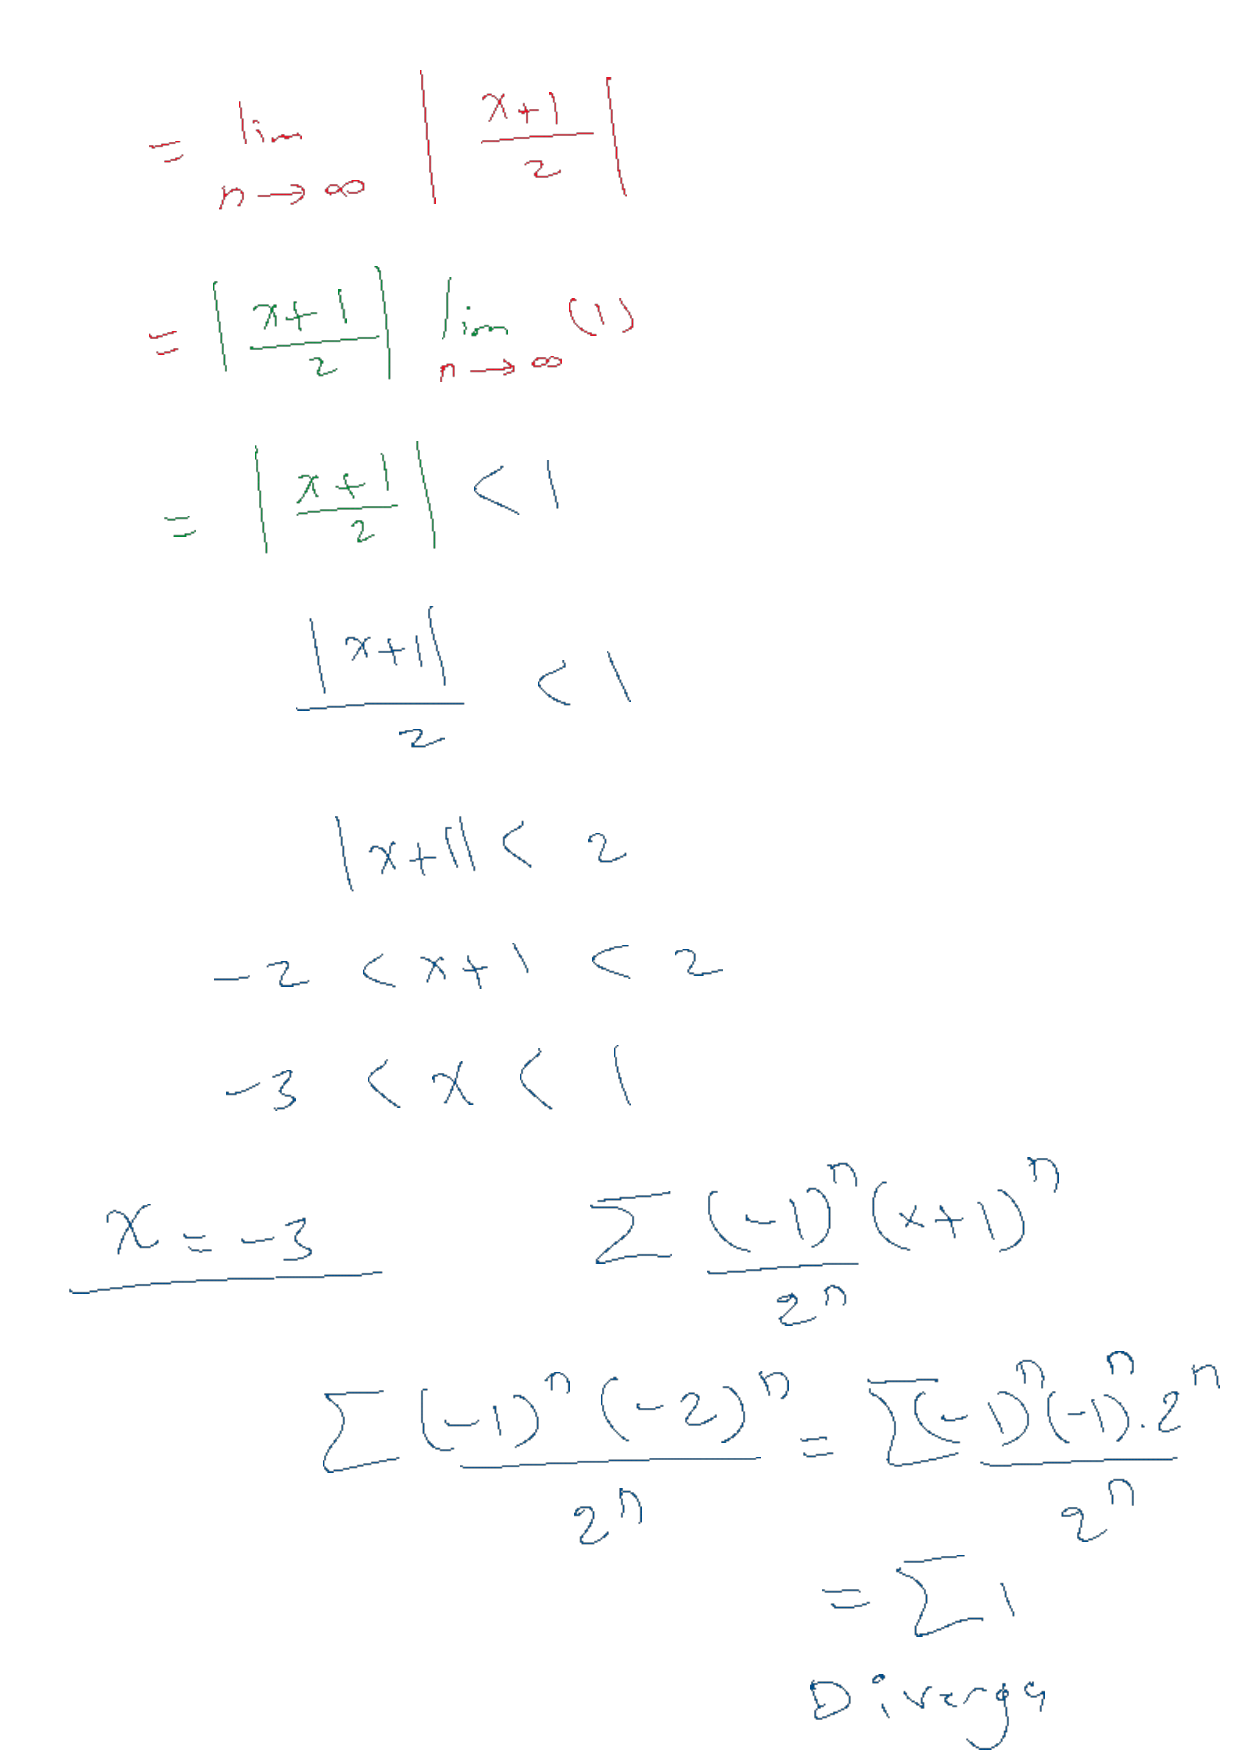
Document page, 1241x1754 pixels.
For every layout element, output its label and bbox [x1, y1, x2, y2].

picture [213, 266, 392, 381]
picture [810, 1674, 1045, 1750]
picture [296, 606, 466, 711]
picture [439, 356, 562, 382]
picture [590, 1191, 672, 1264]
picture [149, 331, 180, 355]
picture [675, 949, 723, 976]
picture [163, 516, 196, 537]
picture [569, 298, 635, 336]
picture [214, 961, 311, 987]
picture [474, 460, 560, 515]
picture [707, 1157, 1059, 1326]
picture [149, 141, 185, 164]
picture [432, 1061, 475, 1105]
picture [592, 945, 632, 979]
picture [68, 1204, 384, 1294]
picture [239, 100, 302, 144]
picture [442, 277, 508, 341]
picture [588, 833, 628, 864]
picture [614, 1045, 631, 1107]
picture [335, 815, 533, 893]
picture [368, 1058, 402, 1108]
picture [607, 650, 631, 702]
picture [363, 943, 530, 989]
picture [799, 1351, 1220, 1542]
picture [226, 1070, 296, 1111]
picture [323, 1372, 761, 1473]
picture [399, 729, 445, 749]
picture [822, 1555, 1016, 1637]
picture [538, 660, 572, 707]
picture [420, 70, 436, 204]
picture [219, 180, 366, 211]
picture [481, 77, 627, 198]
picture [520, 1048, 554, 1111]
picture [574, 1488, 642, 1546]
picture [255, 441, 437, 555]
picture [601, 1371, 789, 1443]
